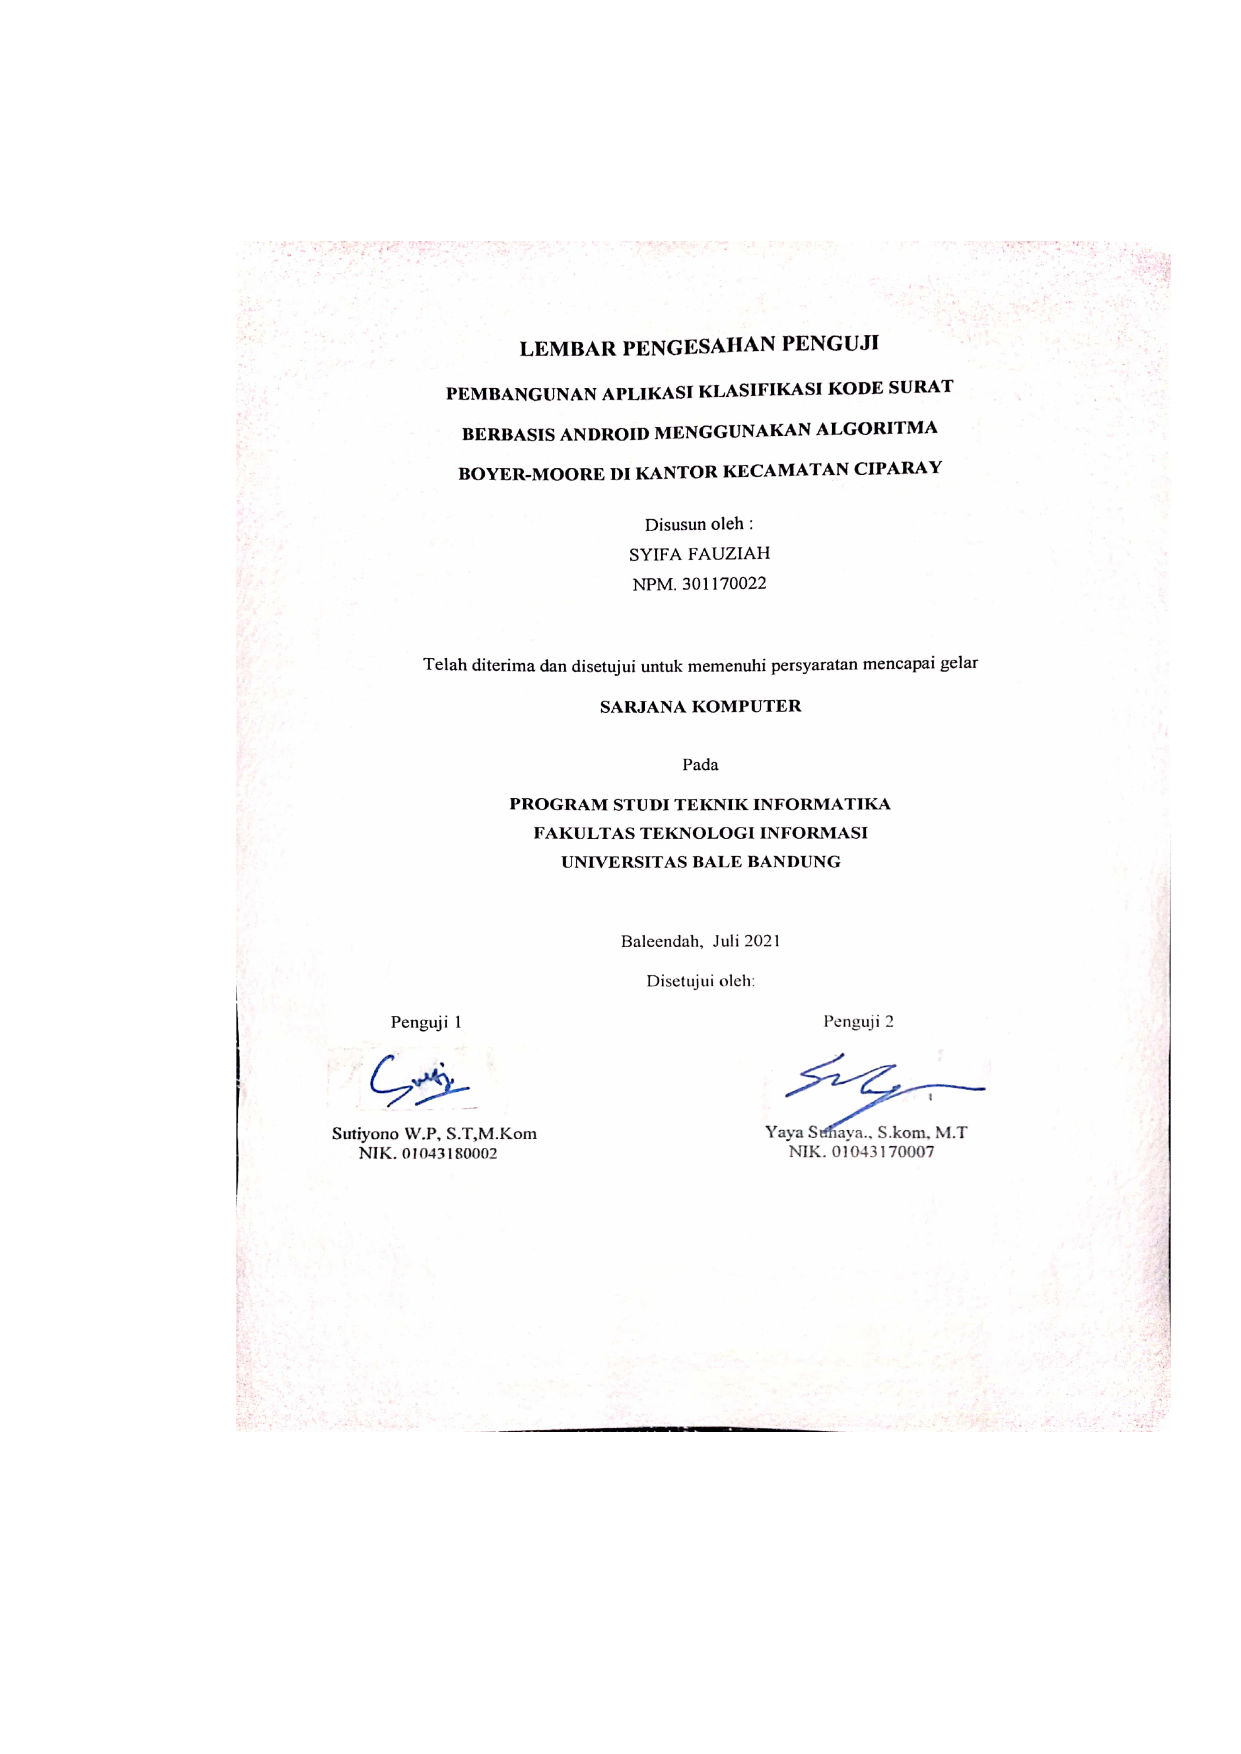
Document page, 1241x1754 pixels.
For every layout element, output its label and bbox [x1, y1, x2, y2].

picture [236, 241, 1171, 1432]
